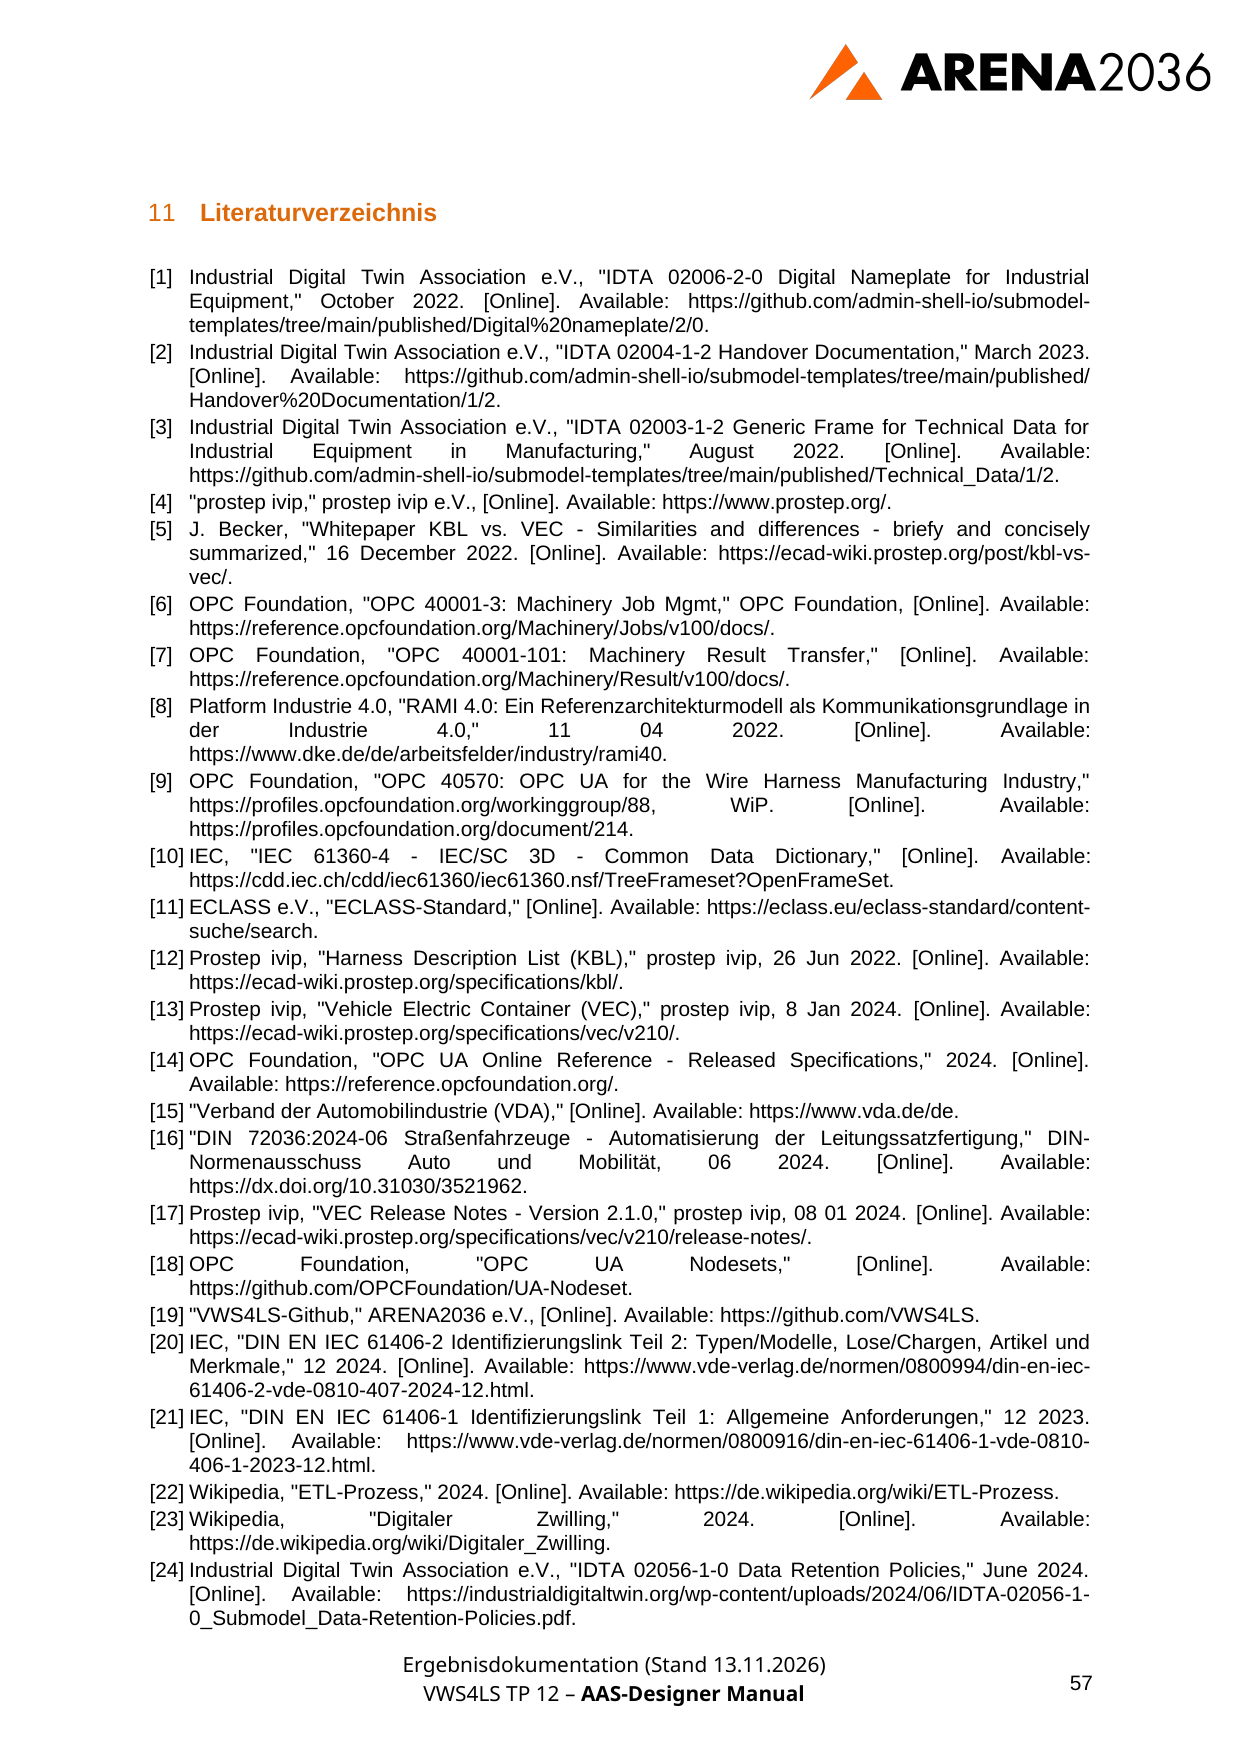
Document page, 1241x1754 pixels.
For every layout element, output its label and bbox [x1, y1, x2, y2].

picture [809, 44, 1211, 100]
